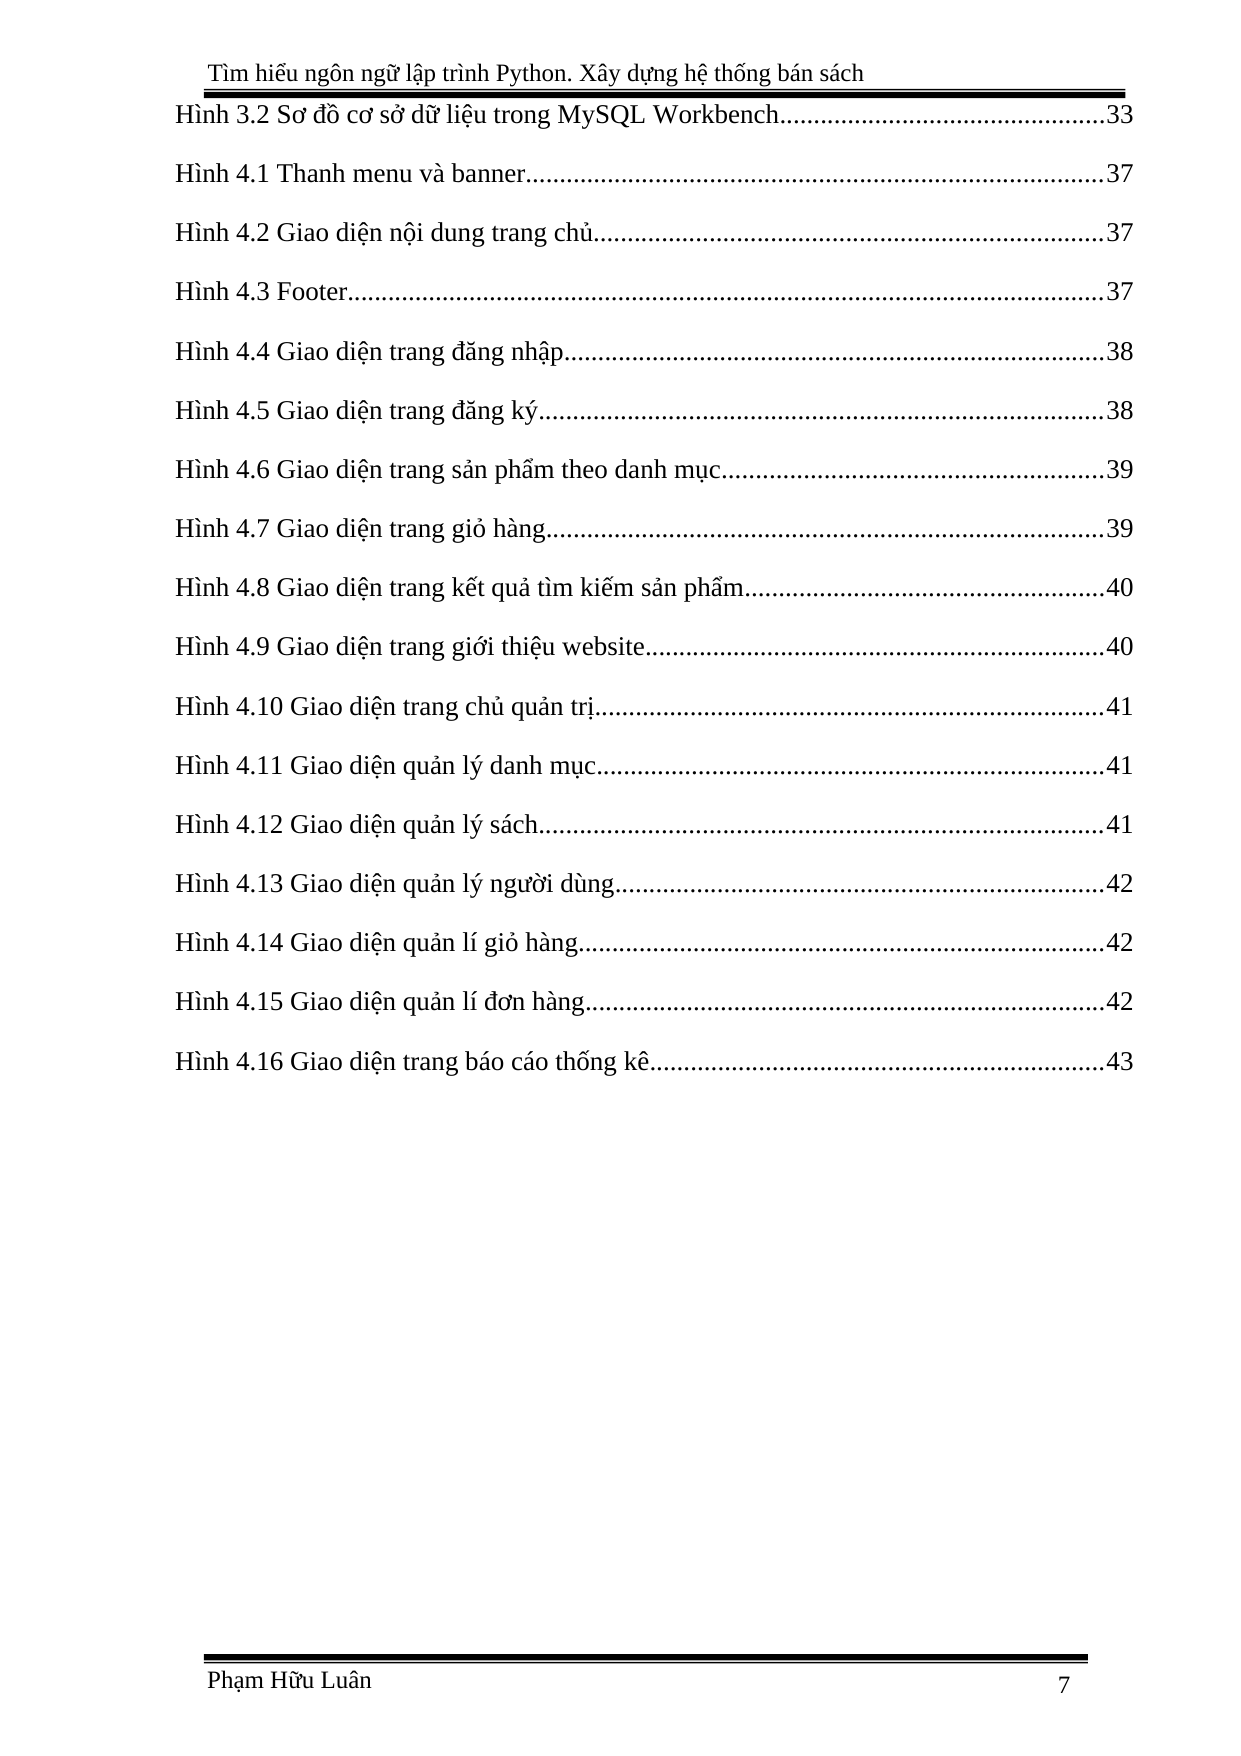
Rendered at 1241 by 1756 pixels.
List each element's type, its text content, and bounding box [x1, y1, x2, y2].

text Hình 4.13 Giao diện quản lý người dùng 42 [175, 867, 1134, 898]
text Hình 4.5 Giao diện trang đăng ký 38 [175, 394, 1134, 425]
text Hình 4.2 Giao diện nội dung trang chủ 37 [175, 216, 1134, 247]
text Hình 4.1 Thanh menu và banner 37 [175, 157, 1134, 188]
text Hình 4.12 Giao diện quản lý sách 41 [175, 808, 1134, 839]
text Hình 4.15 Giao diện quản lí đơn hàng 42 [175, 985, 1134, 1017]
text Hình 4.11 Giao diện quản lý danh mục 41 [175, 749, 1134, 780]
text Hình 4.8 Giao diện trang kết quả tìm kiếm sản phẩm 40 [175, 571, 1134, 602]
text Hình 4.16 Giao diện trang báo cáo thống kê 43 [175, 1044, 1134, 1076]
text Hình 4.14 Giao diện quản lí giỏ hàng 42 [175, 926, 1134, 957]
text Hình 4.6 Giao diện trang sản phẩm theo danh mục 39 [175, 453, 1134, 484]
text Hình 4.3 Footer 37 [175, 275, 1134, 307]
text Hình 3.2 Sơ đồ cơ sở dữ liệu trong MySQL Workbench 33 [175, 98, 1134, 129]
text Hình 4.10 Giao diện trang chủ quản trị 41 [175, 689, 1134, 721]
text Hình 4.4 Giao diện trang đăng nhập 38 [175, 334, 1134, 366]
text Hình 4.7 Giao diện trang giỏ hàng 39 [175, 512, 1134, 543]
text Hình 4.9 Giao diện trang giới thiệu website 40 [175, 630, 1134, 662]
